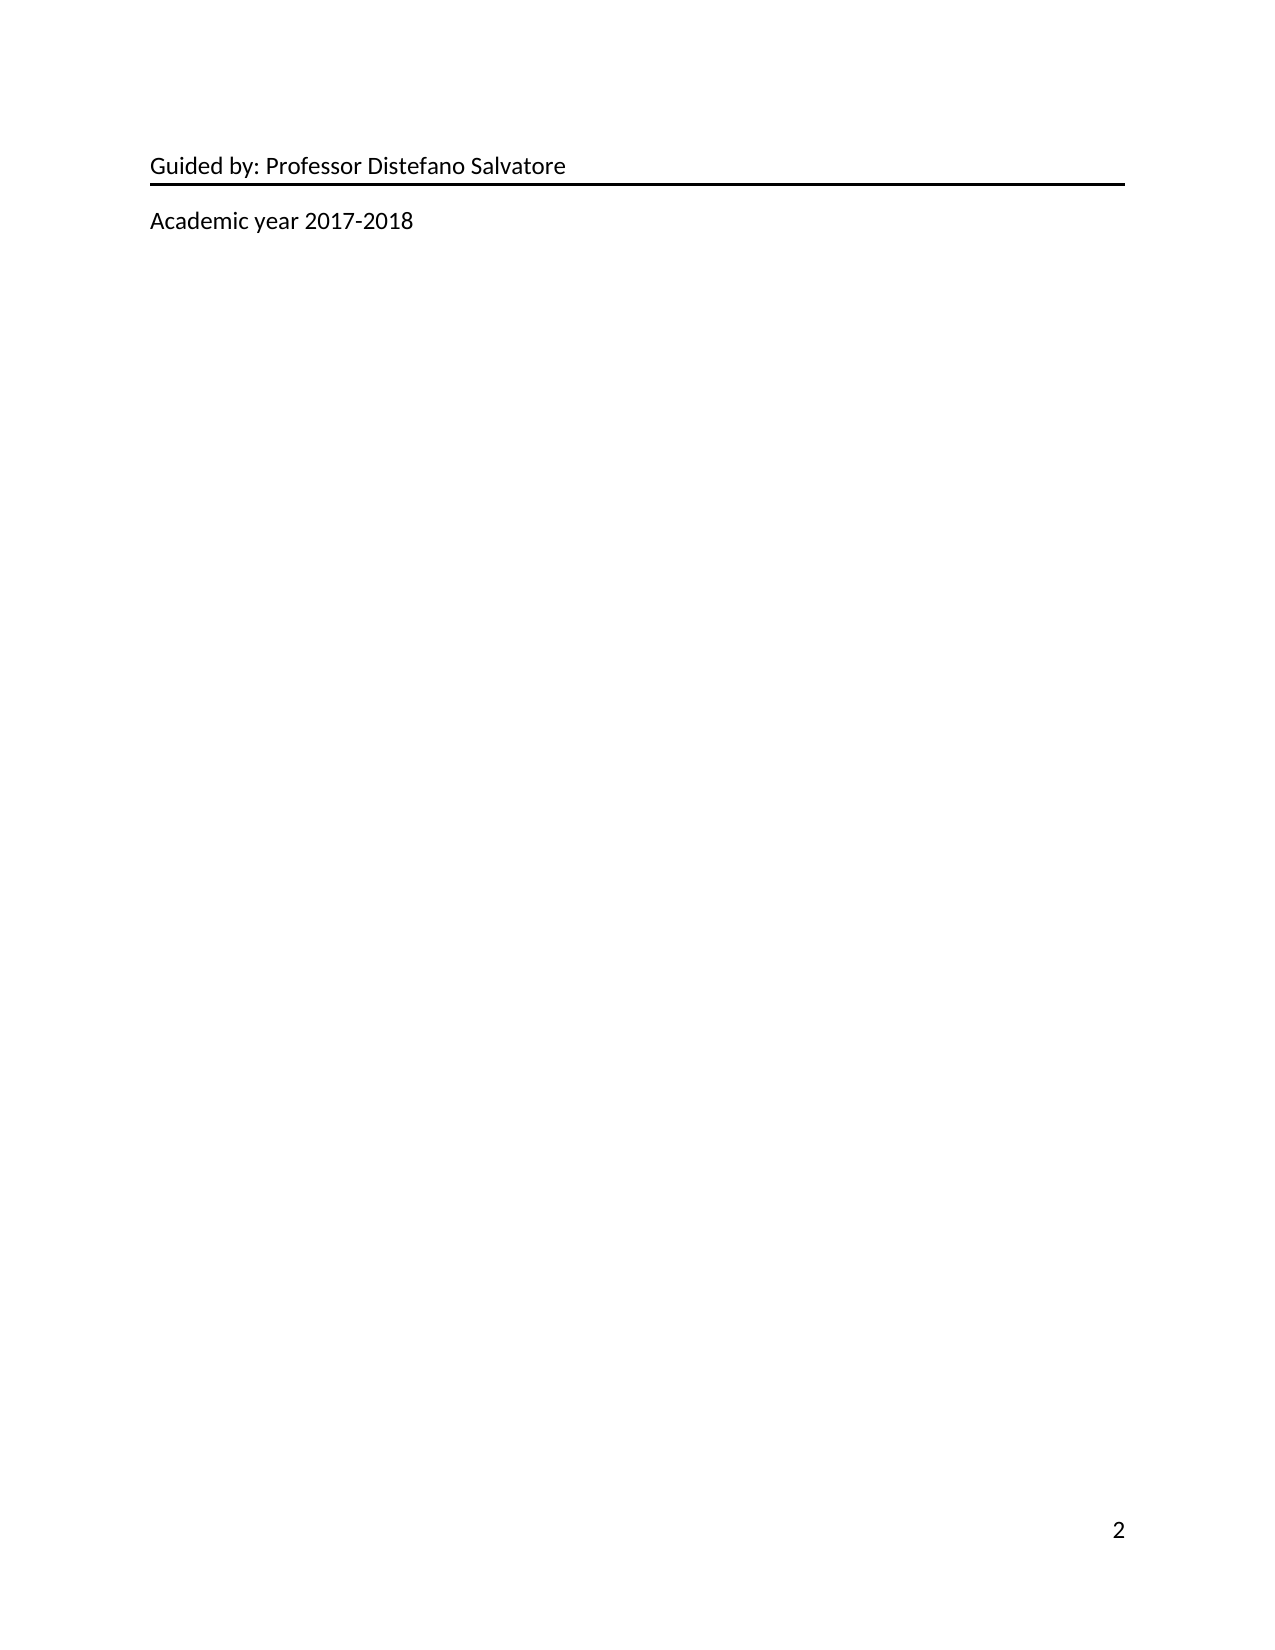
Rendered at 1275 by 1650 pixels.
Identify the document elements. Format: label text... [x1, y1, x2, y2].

text Guided by: Professor Distefano Salvatore [150, 150, 1125, 183]
text Academic year 2017-2018 [150, 205, 1125, 235]
